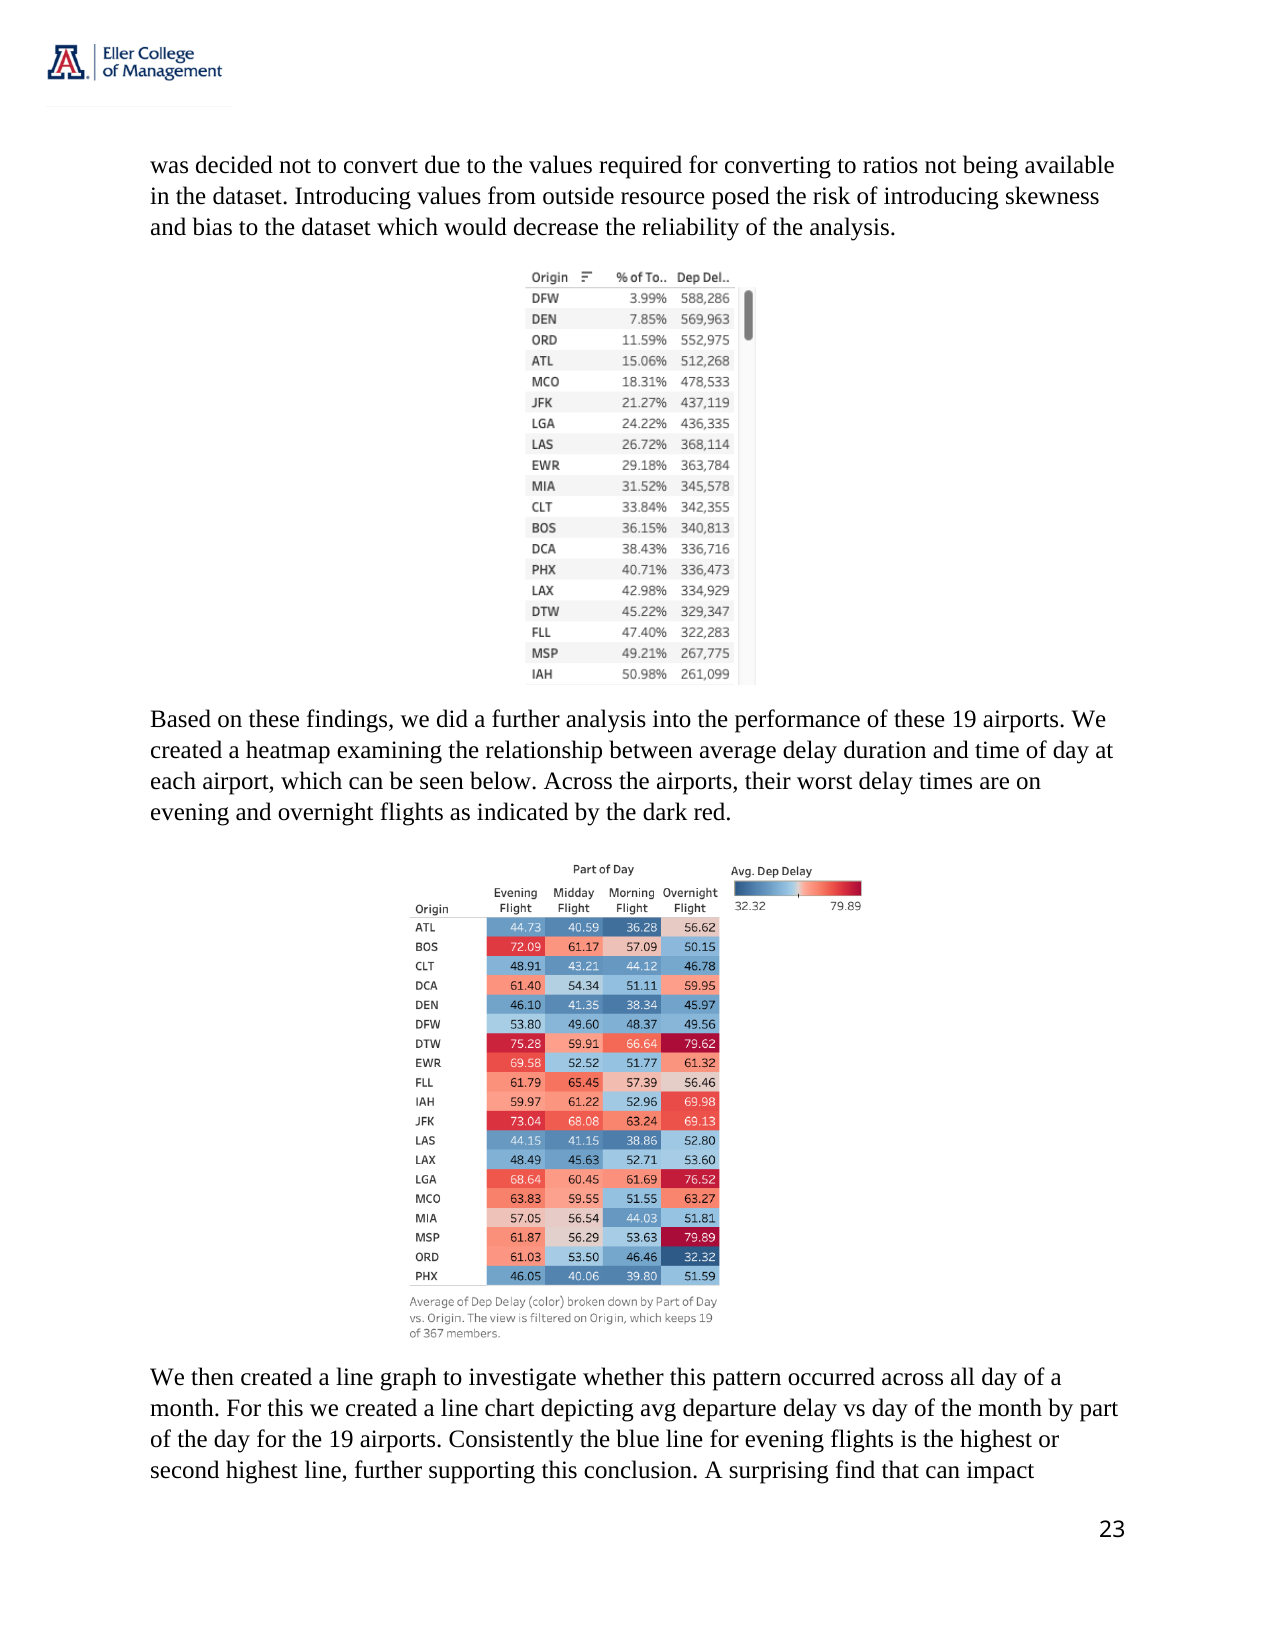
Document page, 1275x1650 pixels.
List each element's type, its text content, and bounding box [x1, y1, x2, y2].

picture [42, 22, 232, 112]
picture [516, 259, 759, 685]
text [150, 150, 1125, 241]
picture [409, 844, 866, 1343]
text Based on these findings, we did a further analysis into the performance of these 19 airports. We created a heatmap examining the relationship between average delay duration and time of day at each airport, which can be seen below. Across the airports, their worst delay times are on evening and overnight flights as indicated by the dark red. [150, 704, 1125, 826]
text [150, 1362, 1125, 1483]
